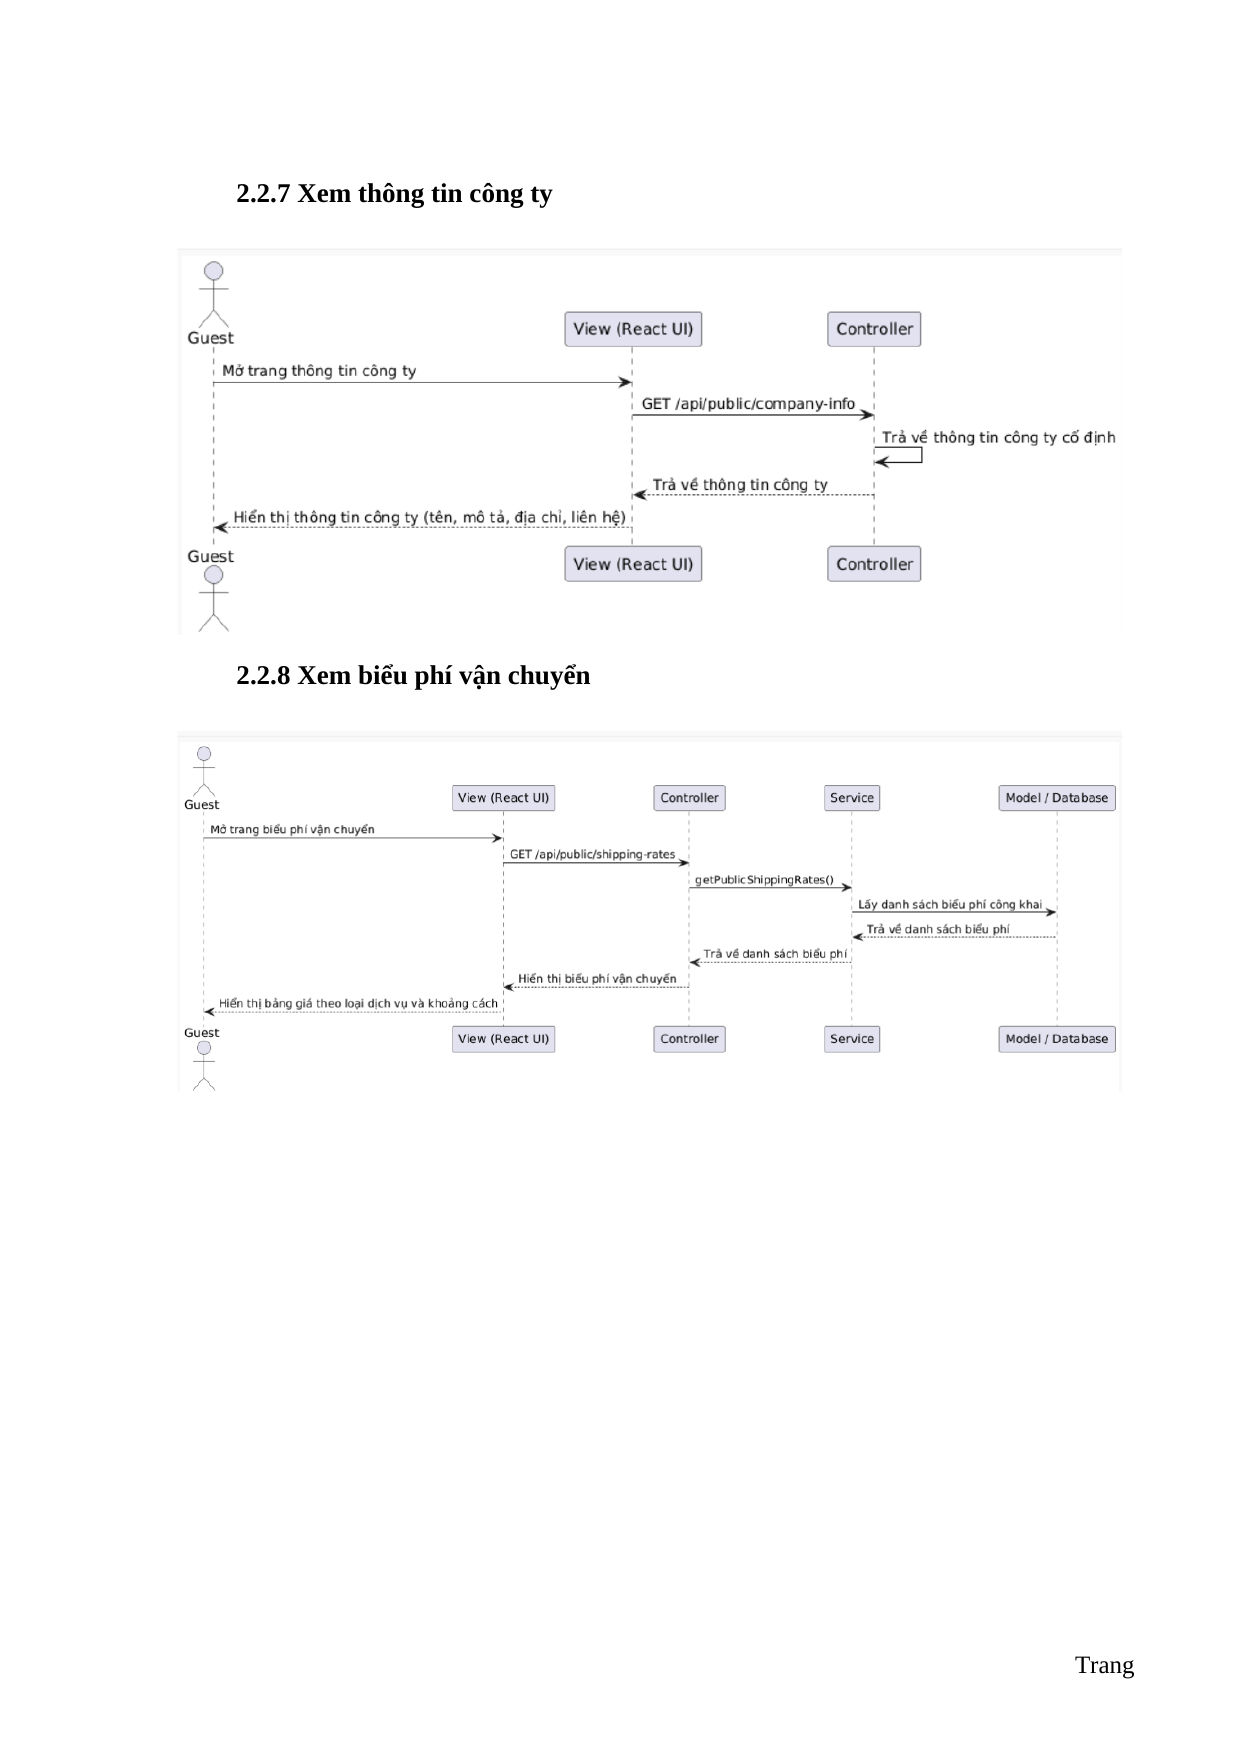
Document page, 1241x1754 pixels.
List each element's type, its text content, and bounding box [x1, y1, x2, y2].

picture [177, 731, 1122, 1092]
picture [177, 248, 1122, 635]
subtitle 2.2.7 Xem thông tin công ty [236, 177, 1122, 208]
subtitle 2.2.8 Xem biểu phí vận chuyển [236, 659, 1122, 690]
